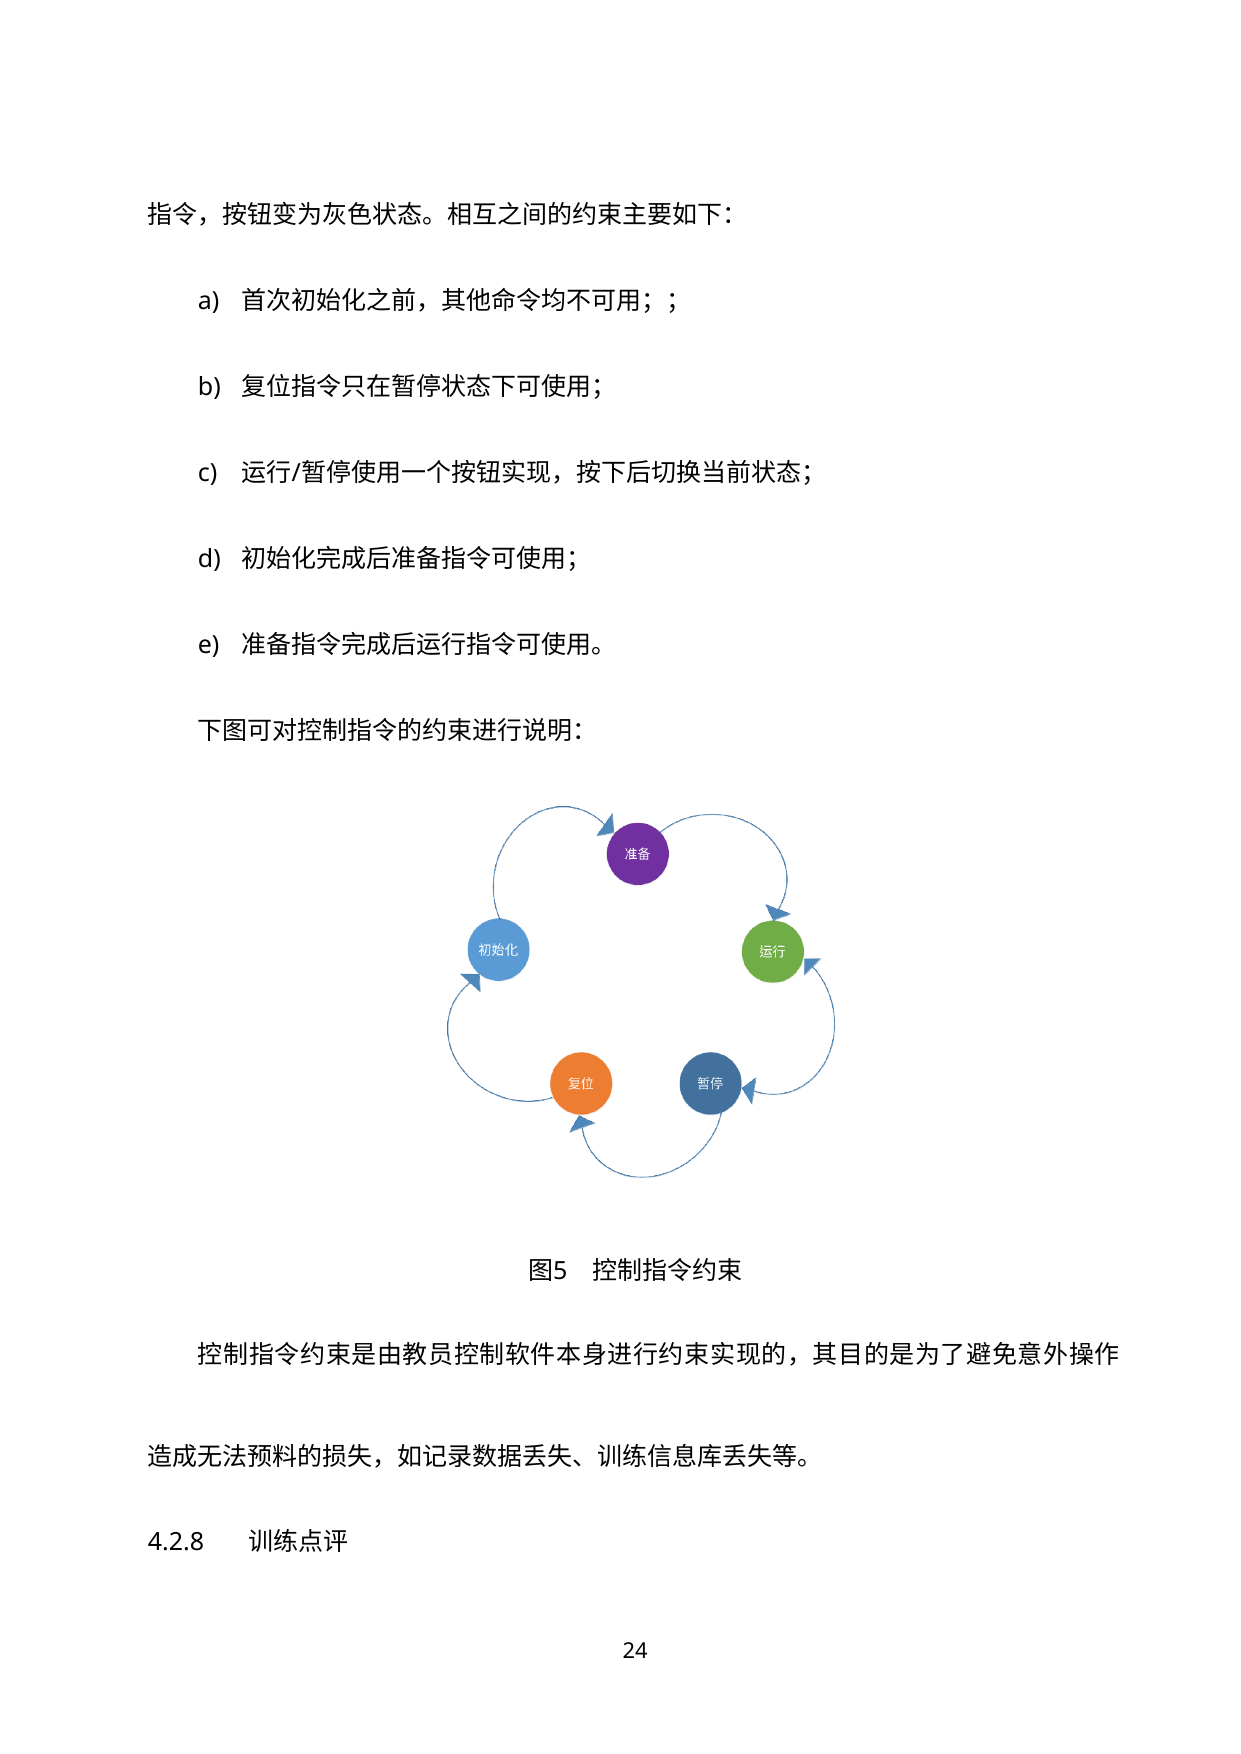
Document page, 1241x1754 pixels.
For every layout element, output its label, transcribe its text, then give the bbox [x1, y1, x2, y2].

text 控制指令约束 [148, 1251, 1122, 1287]
text 复位指令只在暂停状态下可使用； [198, 351, 1122, 418]
subtitle 训练点评 [148, 1507, 1122, 1574]
text 初始化完成后准备指令可使用； [198, 523, 1122, 591]
text 控制指令约束是由教员控制软件本身进行约束实现的，其目的是为了避免意外操作造成无法预料的损失，如记录数据丢失、训练信息库丢失等。 [148, 1319, 1122, 1488]
text 运行/暂停使用一个按钮实现，按下后切换当前状态； [198, 437, 1122, 504]
list 首次初始化之前，其他命令均不可用；； [198, 264, 1122, 332]
text 准备指令完成后运行指令可使用。 [198, 609, 1122, 677]
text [148, 178, 1122, 246]
text 下图可对控制指令的约束进行说明： [148, 695, 1122, 763]
